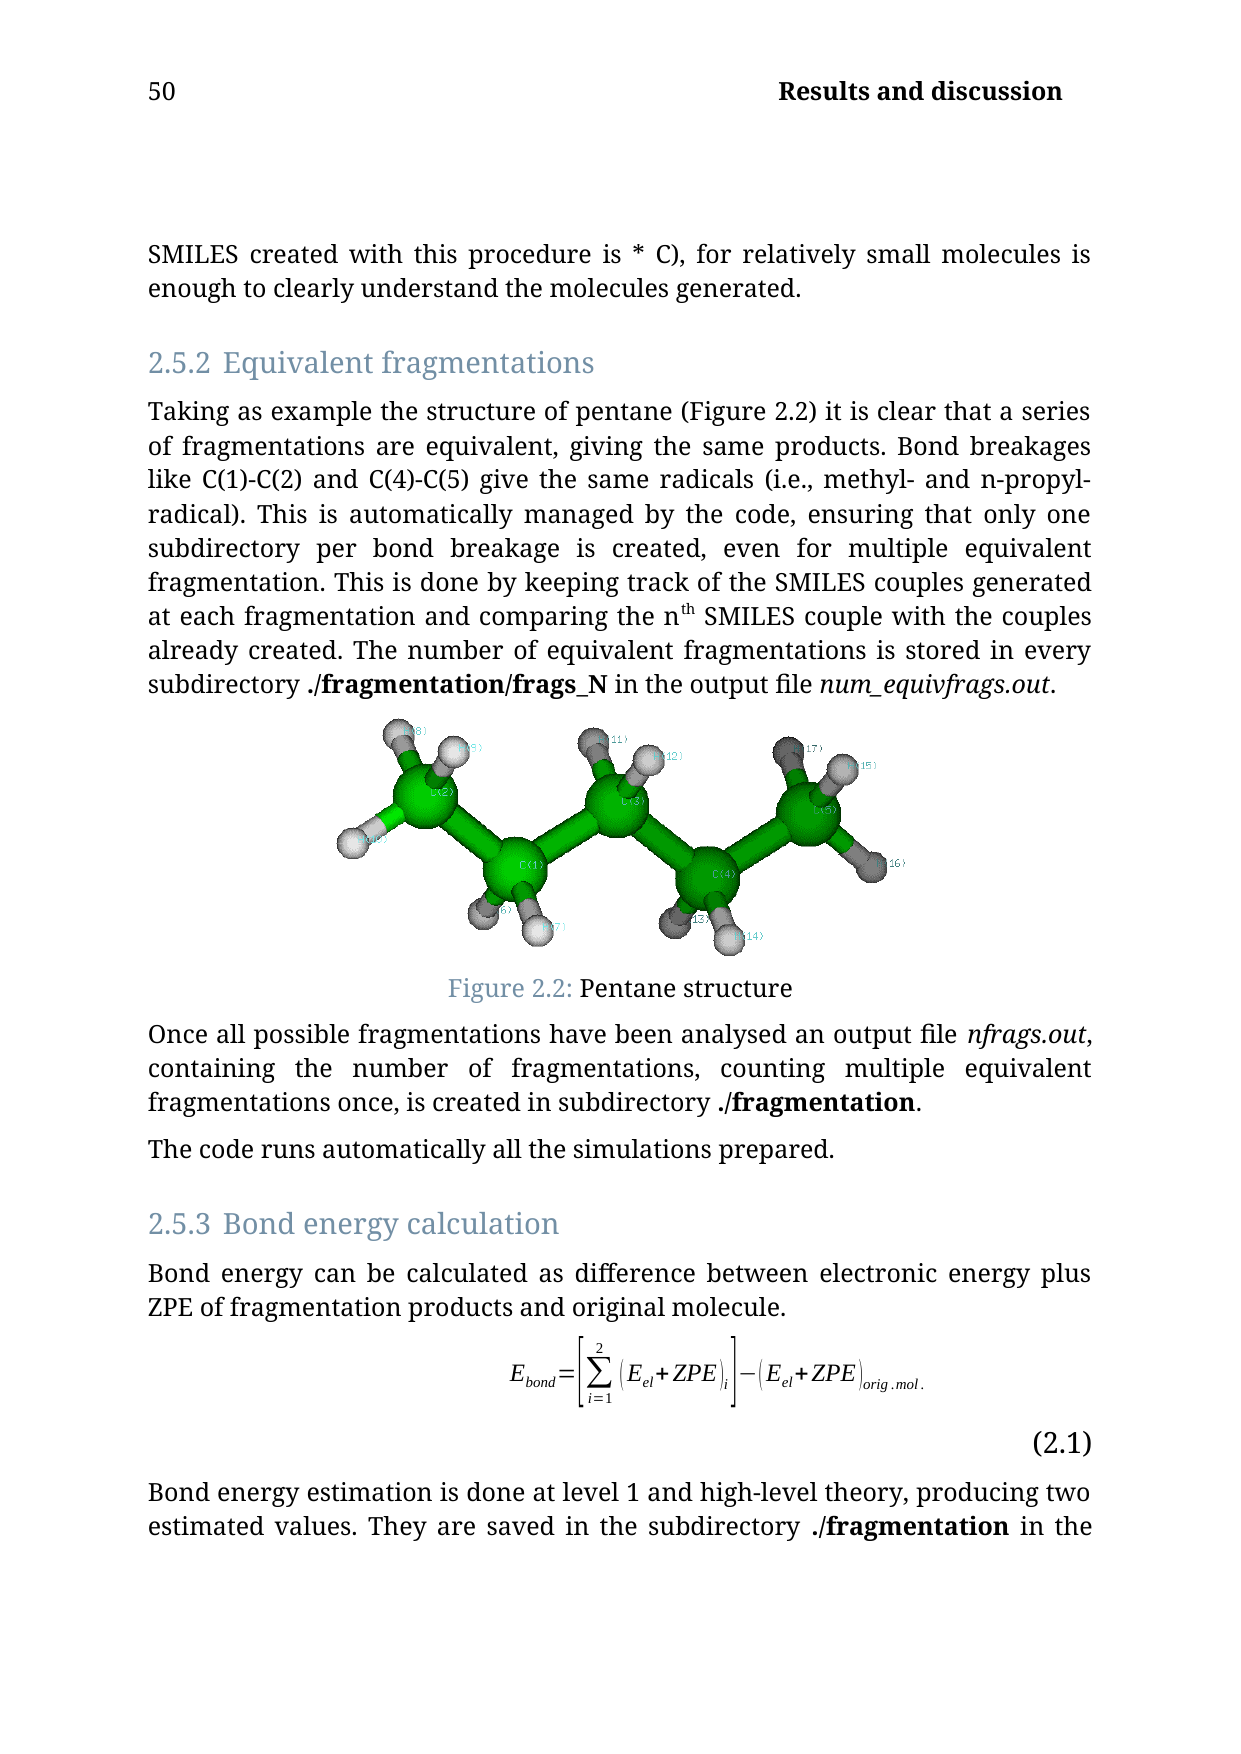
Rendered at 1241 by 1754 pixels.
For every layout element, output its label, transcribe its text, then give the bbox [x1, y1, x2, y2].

text Once all possible fragmentations have been analysed an output file nfrags.out, containing the number of fragmentations, counting multiple equivalent fragmentations once, is created in subdirectory ./fragmentation. [148, 1017, 1092, 1119]
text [148, 236, 1092, 304]
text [148, 1475, 1092, 1543]
text Taking as example the structure of pentane (Figure 2.2) it is clear that a series of fragmentations are equivalent, giving the same products. Bond breakages like C(1)-C(2) and C(4)-C(5) give the same radicals (i.e., methyl- and n-propyl-radical). This is automatically managed by the code, ensuring that only one subdirectory per bond breakage is created, even for multiple equivalent fragmentation. This is done by keeping track of the SMILES couples generated at each fragmentation and comparing the nth SMILES couple with the couples already created. The number of equivalent fragmentations is stored in every subdirectory ./fragmentation/frags_N in the output file num_equivfrags.out. [148, 394, 1092, 701]
text Bond energy can be calculated as difference between electronic energy plus ZPE of fragmentation products and original molecule. [148, 1255, 1092, 1323]
subtitle Equivalent fragmentations [148, 342, 1092, 382]
picture [331, 713, 909, 958]
text The code runs automatically all the simulations prepared. [148, 1132, 1092, 1166]
subtitle Bond energy calculation [148, 1203, 1092, 1243]
text (2.1) [148, 1423, 1092, 1462]
text Figure 2.2: Pentane structure [148, 970, 1092, 1004]
